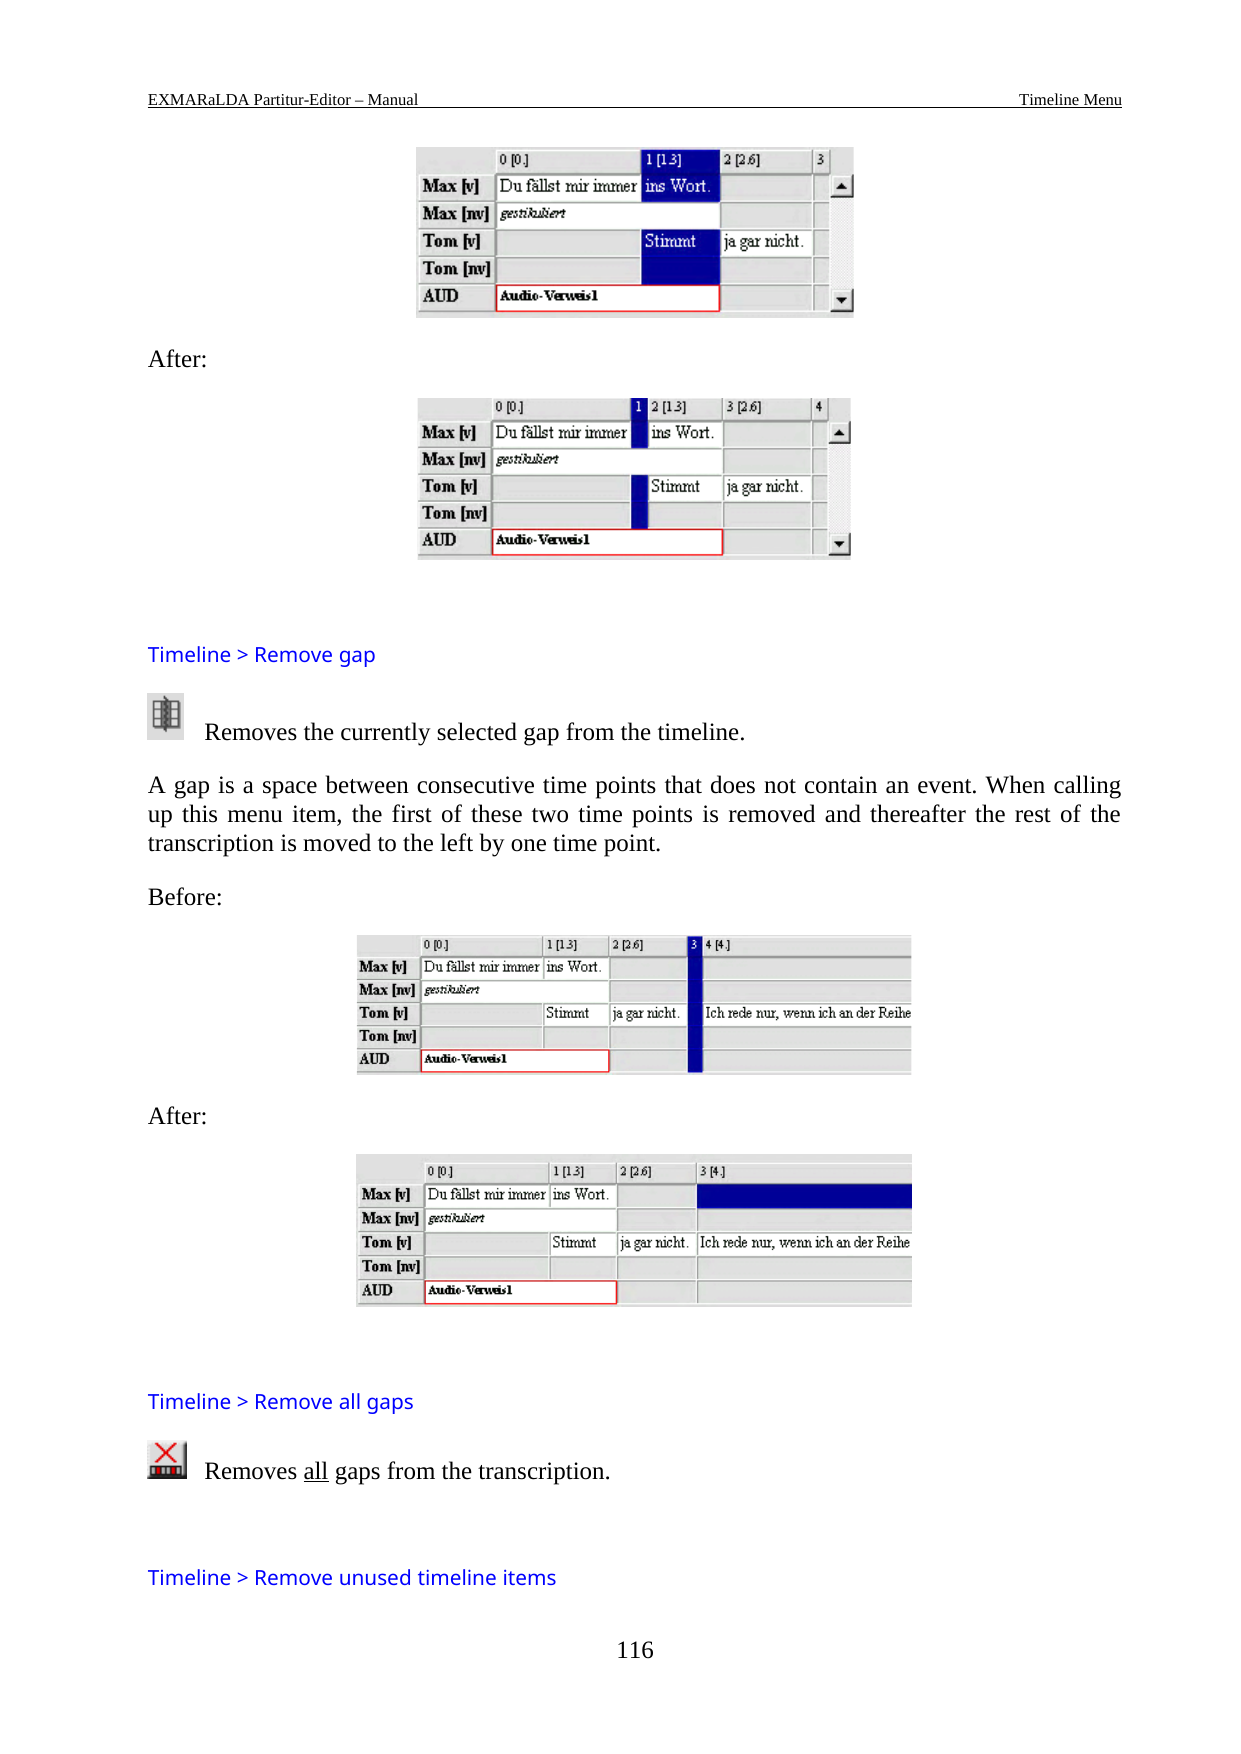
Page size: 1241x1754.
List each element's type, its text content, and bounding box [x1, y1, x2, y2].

picture [147, 1440, 187, 1479]
subtitle Timeline > Remove all gaps [148, 1387, 1122, 1415]
text Removes the currently selected gap from the timeline. [148, 693, 1122, 746]
text Before: [148, 882, 1122, 911]
picture [356, 1154, 912, 1307]
picture [416, 147, 854, 318]
picture [417, 398, 851, 560]
picture [147, 693, 184, 740]
text After: [148, 1101, 1122, 1130]
picture [356, 935, 912, 1075]
subtitle Timeline > Remove gap [148, 640, 1122, 668]
subtitle Timeline > Remove unused timeline items [148, 1563, 1122, 1592]
text A gap is a space between consecutive time points that does not contain an event. When calling up this menu item, the first of these two time points is removed and thereafter the rest of the transcription is moved to the left by one time point. [148, 771, 1122, 857]
text After: [148, 344, 1122, 373]
text Removes all gaps from the transcription. [148, 1440, 1122, 1484]
